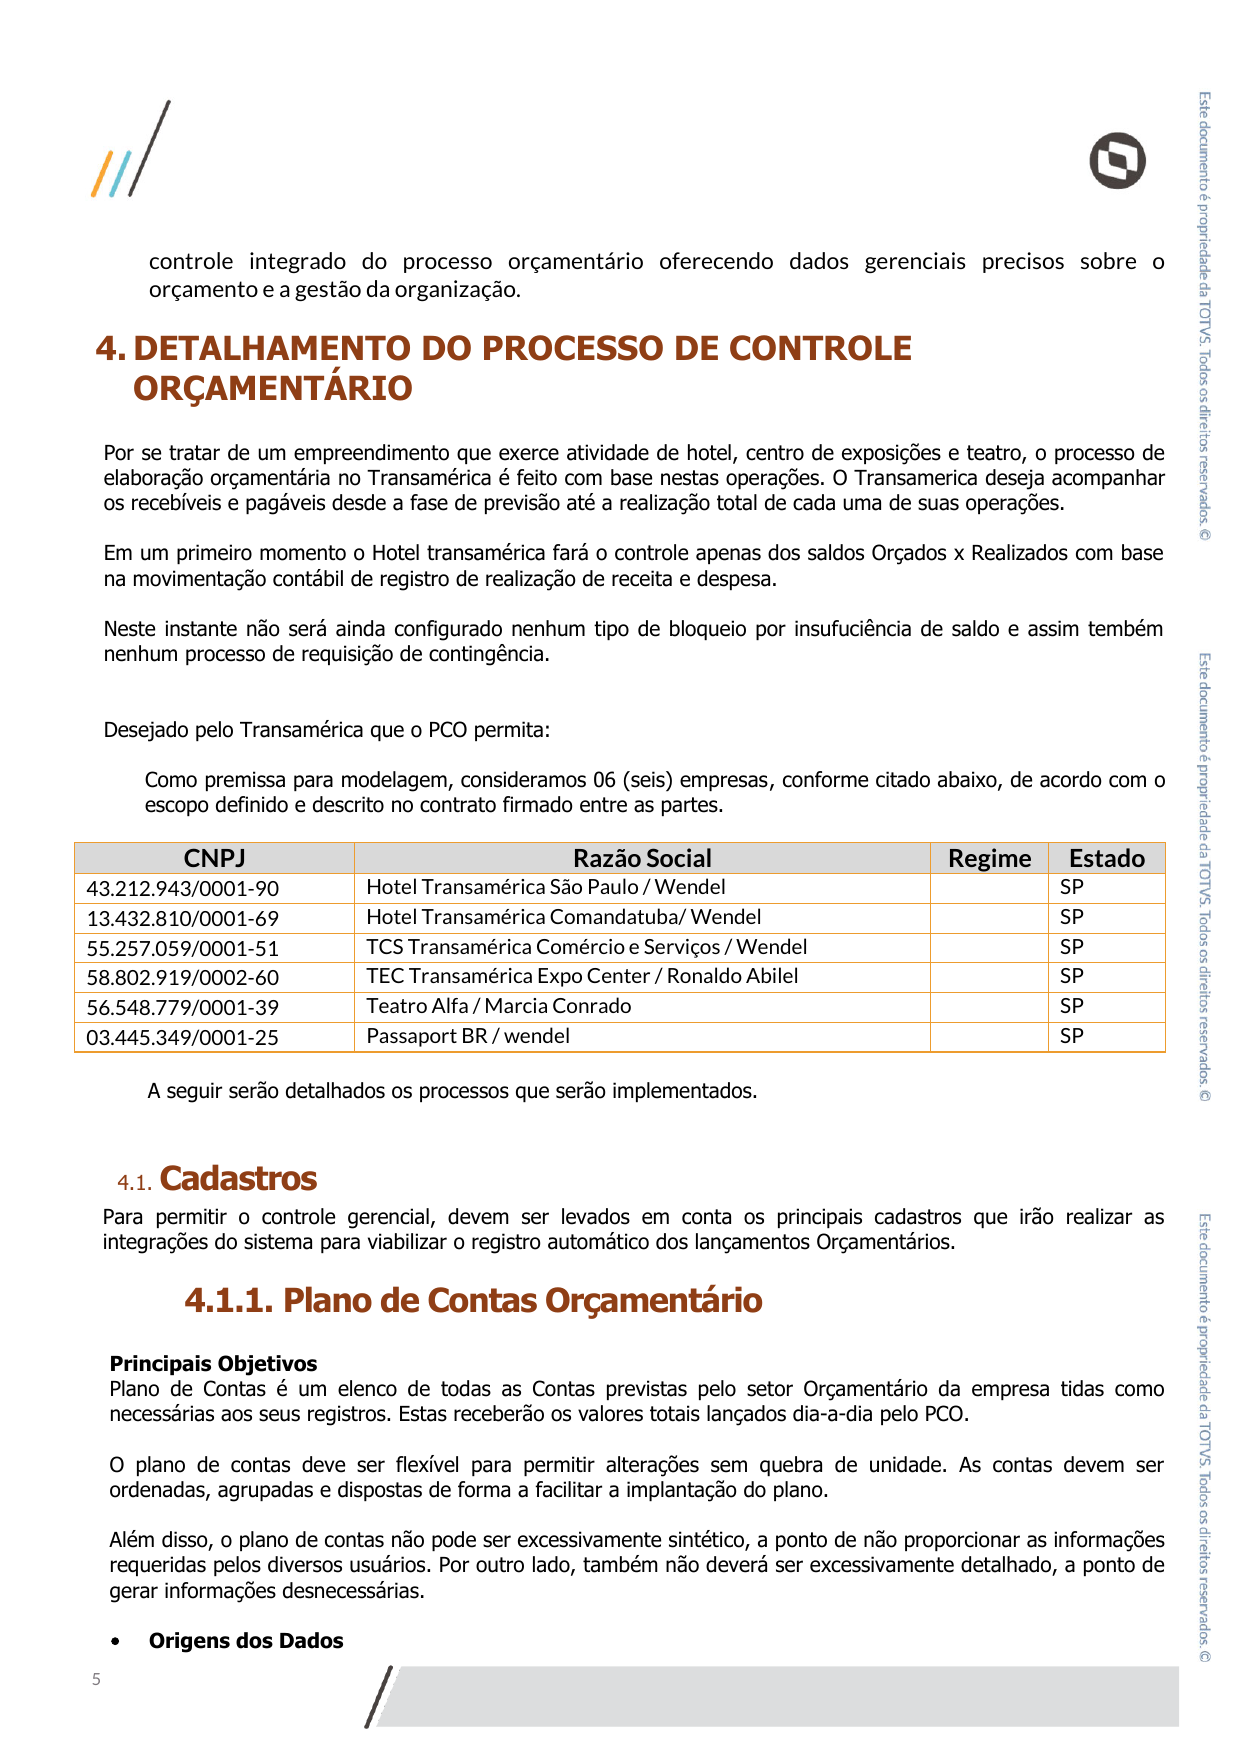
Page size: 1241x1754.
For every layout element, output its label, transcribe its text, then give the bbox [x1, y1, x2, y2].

list Cadastros [117, 1157, 1166, 1197]
table_cell [931, 934, 1048, 962]
table_cell 03.445.349/0001-25 [75, 1023, 354, 1051]
table_cell SP [1049, 1023, 1165, 1051]
table_header CNPJ [75, 843, 354, 873]
table_cell [931, 904, 1048, 933]
text Como premissa para modelagem, consideramos 06 (seis) empresas, conforme citado abaixo, de acordo com o escopo definido e descrito no contrato firmado entre as partes. [145, 767, 1166, 817]
table_cell SP [1049, 963, 1165, 992]
table_cell [931, 874, 1048, 903]
text A seguir serão detalhados os processos que serão implementados. [148, 1078, 1166, 1103]
table_cell [931, 1023, 1048, 1051]
title Plano de Contas Orçamentário [184, 1279, 1166, 1319]
text Por se tratar de um empreendimento que exerce atividade de hotel, centro de exposições e teatro, o processo de elaboração orçamentária no Transamérica é feito com base nestas operações. O Transamerica deseja acompanhar os recebíveis e pagáveis desde a fase de previsão até a realização total de cada uma de suas operações. [103, 439, 1166, 515]
text Para permitir o controle gerencial, devem ser levados em conta os principais cadastros que irão realizar as integrações do sistema para viabilizar o registro automático dos lançamentos Orçamentários. [103, 1203, 1166, 1254]
table_header Regime [931, 843, 1048, 873]
text Neste instante não será ainda configurado nenhum tipo de bloqueio por insufuciência de saldo e assim tembém nenhum processo de requisição de contingência. [103, 616, 1166, 666]
text Desejado pelo Transamérica que o PCO permita: [103, 716, 1166, 741]
table_cell 58.802.919/0002-60 [75, 963, 354, 992]
text Em um primeiro momento o Hotel transamérica fará o controle apenas dos saldos Orçados x Realizados com base na movimentação contábil de registro de realização de receita e despesa. [103, 540, 1166, 590]
table_cell SP [1049, 993, 1165, 1022]
table_cell SP [1049, 874, 1165, 903]
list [111, 247, 1166, 302]
list DETALHAMENTO DO PROCESSO DE CONTROLE ORÇAMENTÁRIO [95, 327, 1166, 408]
table_cell Hotel Transamérica São Paulo / Wendel [355, 874, 930, 903]
table_cell SP [1049, 904, 1165, 933]
list Além disso, o plano de contas não pode ser excessivamente sintético, a ponto de não proporcionar as informações requeridas pelos diversos usuários. Por outro lado, também não deverá ser excessivamente detalhado, a ponto de gerar informações desnecessárias. [109, 1527, 1166, 1602]
picture [73, 73, 1211, 1662]
table_cell TEC Transamérica Expo Center / Ronaldo Abilel [355, 963, 930, 992]
table_cell [931, 993, 1048, 1022]
table_header Estado [1049, 843, 1165, 873]
table_cell 55.257.059/0001-51 [75, 934, 354, 962]
table_cell 13.432.810/0001-69 [75, 904, 354, 933]
table_cell 56.548.779/0001-39 [75, 993, 354, 1022]
table_cell Hotel Transamérica Comandatuba/ Wendel [355, 904, 930, 933]
picture [56, 1663, 1180, 1729]
table_header Razão Social [355, 843, 930, 873]
list Principais Objetivos [109, 1350, 1166, 1376]
table_cell Teatro Alfa / Marcia Conrado [355, 993, 930, 1022]
list Plano de Contas é um elenco de todas as Contas previstas pelo setor Orçamentário da empresa tidas como necessárias aos seus registros. Estas receberão os valores totais lançados dia-a-dia pelo PCO. [109, 1376, 1166, 1426]
table_cell [931, 963, 1048, 992]
table_cell TCS Transamérica Comércio e Serviços / Wendel [355, 934, 930, 962]
table_cell SP [1049, 934, 1165, 962]
table_cell Passaport BR / wendel [355, 1023, 930, 1051]
list Origens dos Dados [111, 1628, 1166, 1653]
list O plano de contas deve ser flexível para permitir alterações sem quebra de unidade. As contas devem ser ordenadas, agrupadas e dispostas de forma a facilitar a implantação do plano. [109, 1451, 1166, 1502]
table_cell 43.212.943/0001-90 [75, 874, 354, 903]
